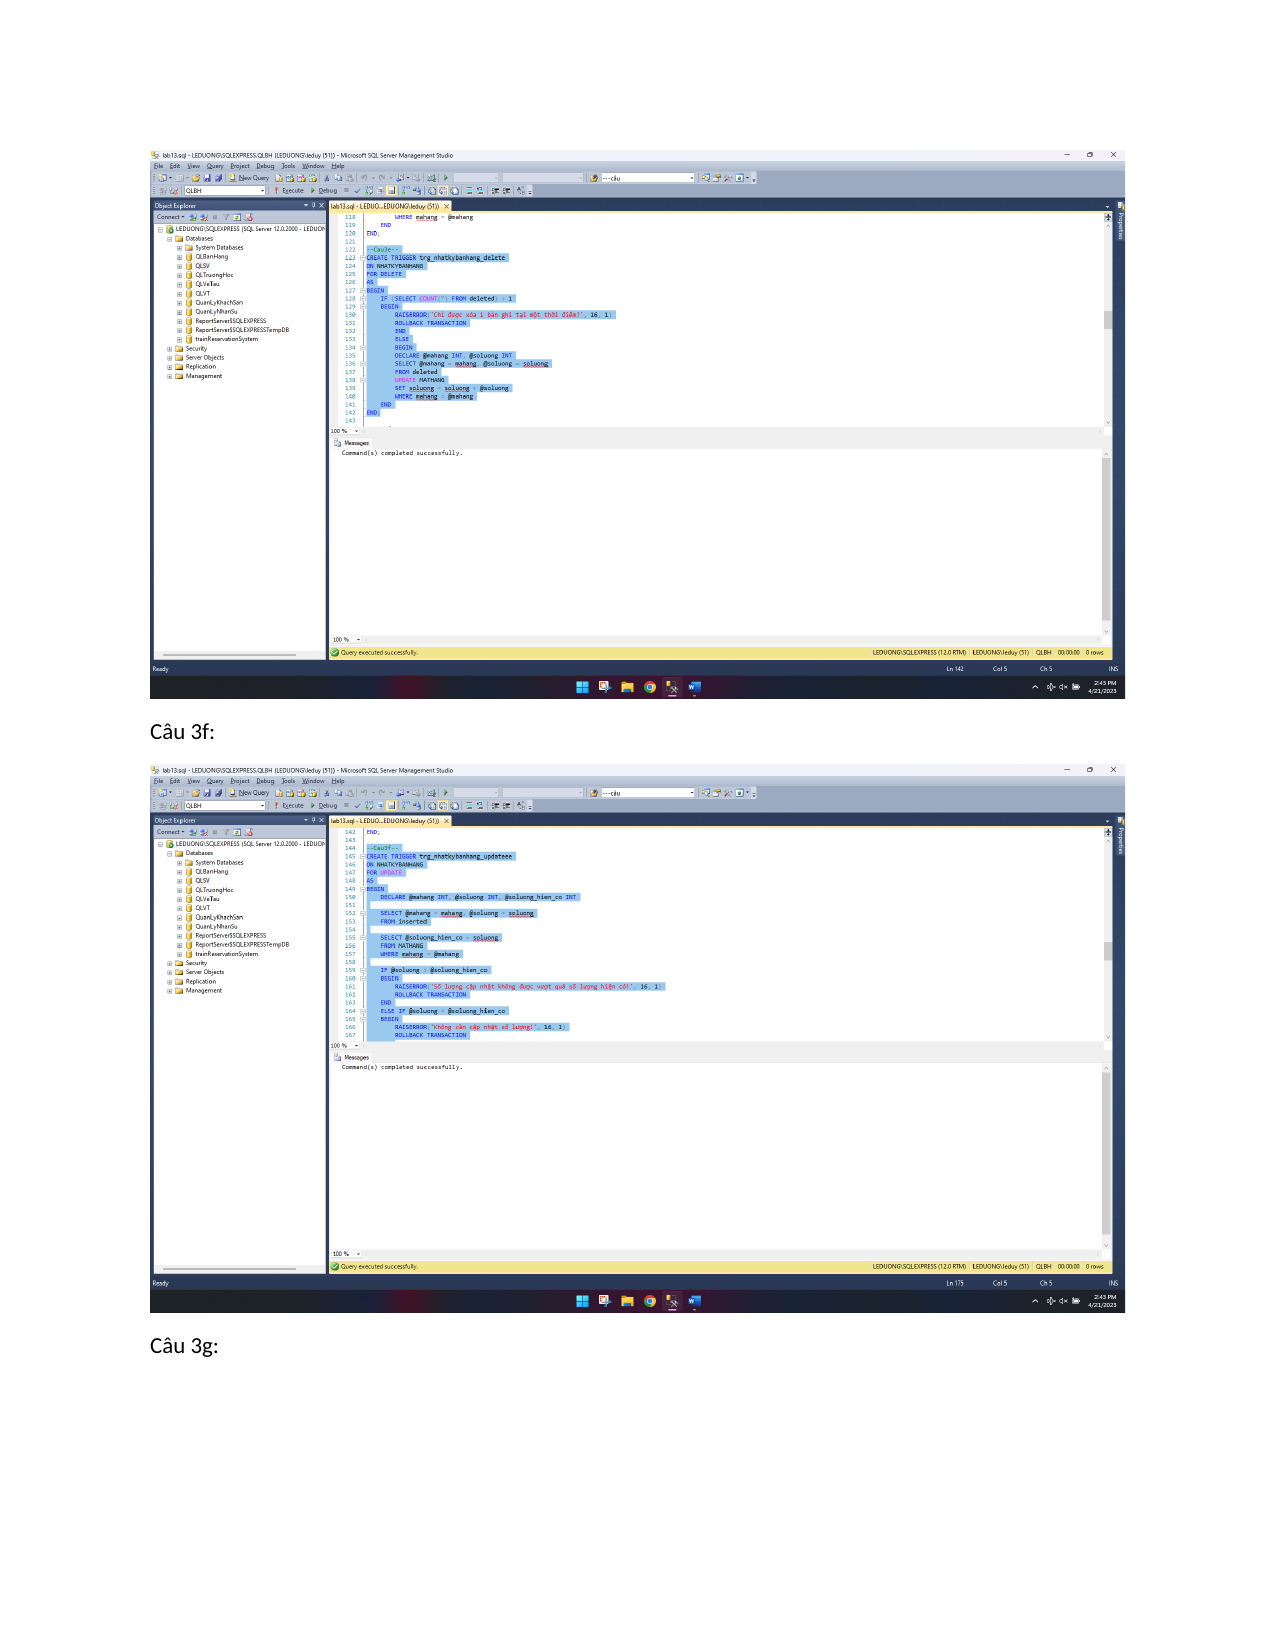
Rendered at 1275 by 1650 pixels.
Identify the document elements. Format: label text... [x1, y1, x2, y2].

text Câu 3g: [150, 1331, 1125, 1359]
text Câu 3f: [150, 717, 1125, 745]
picture [150, 150, 1125, 699]
picture [150, 764, 1125, 1313]
